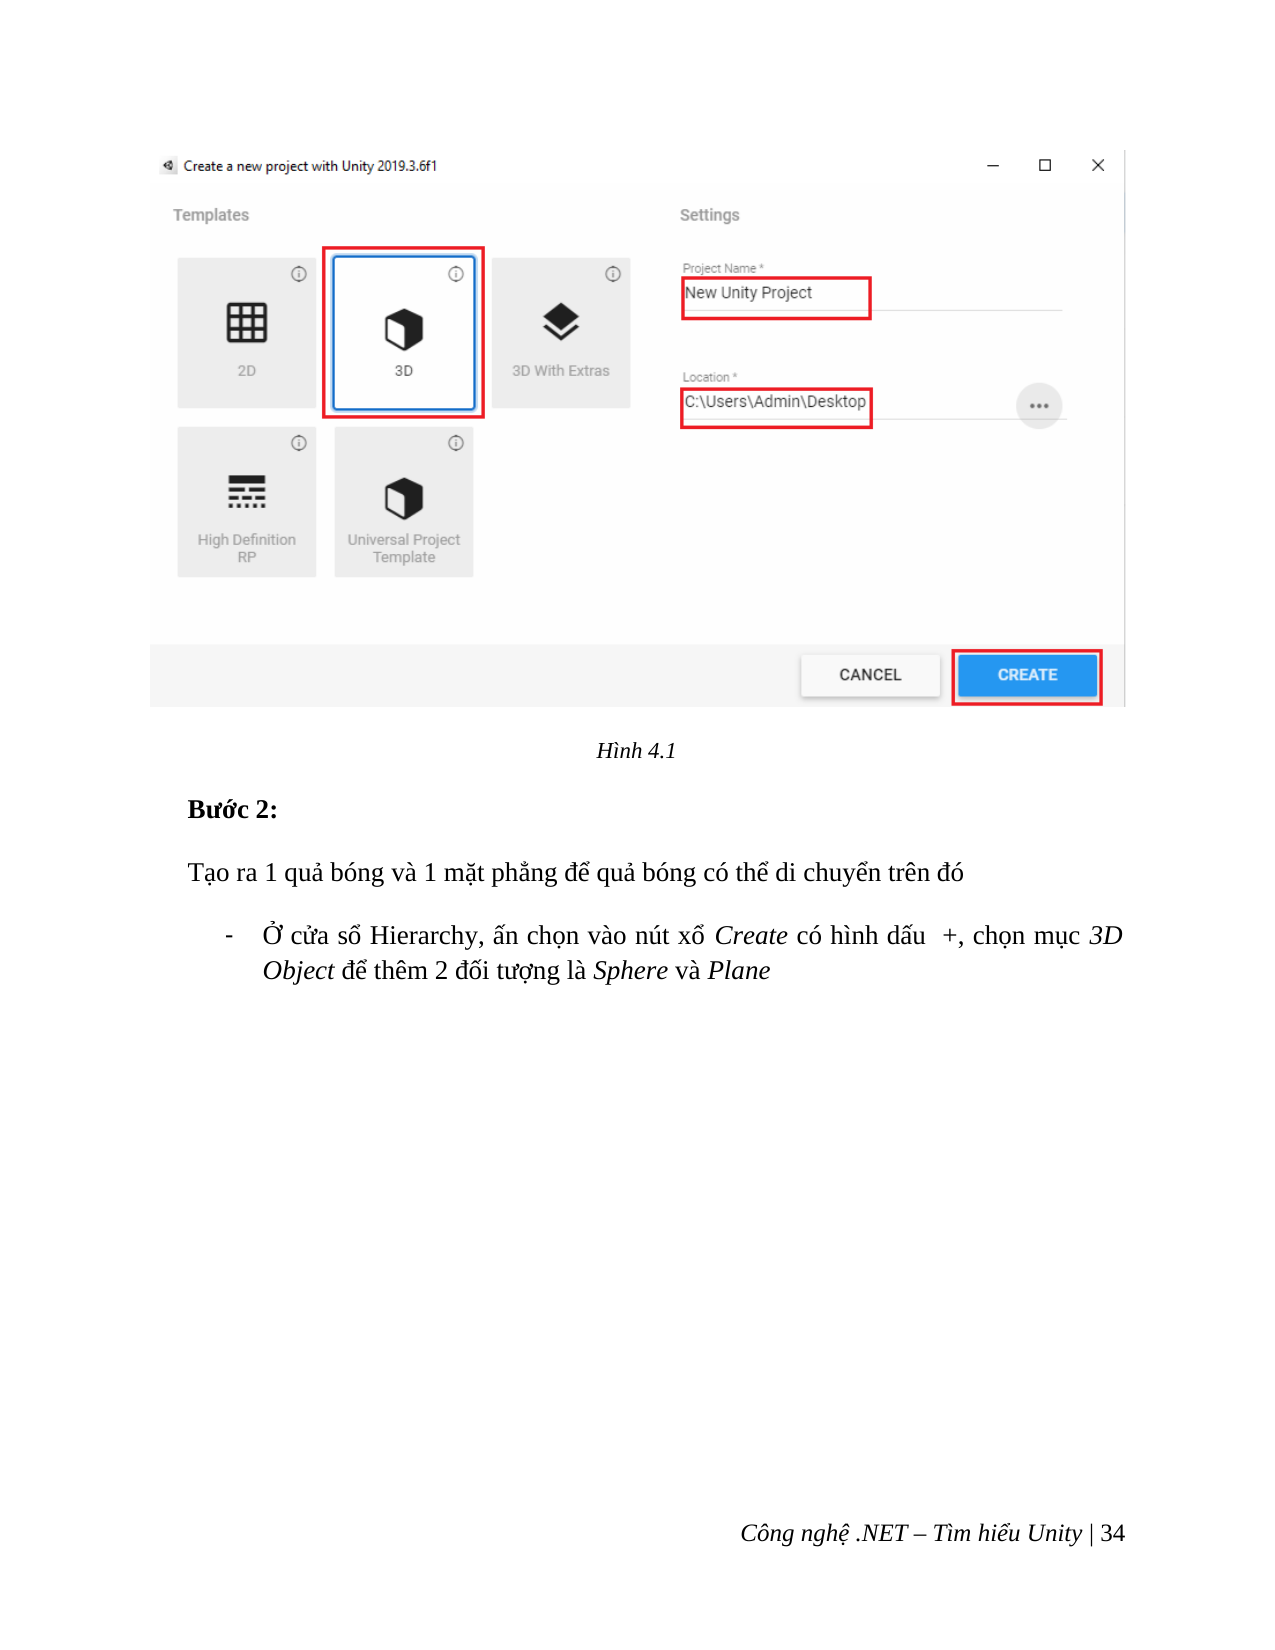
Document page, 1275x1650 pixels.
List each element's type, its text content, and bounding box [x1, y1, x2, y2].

text Bước 2: [187, 793, 1125, 824]
text Tạo ra 1 quả bóng và 1 mặt phẳng để quả bóng có thể di chuyển trên đó [150, 856, 1125, 887]
list Ở cửa sổ Hierarchy, ấn chọn vào nút xổ Create có hình dấu +, chọn mục 3D Object để thêm 2 đối tượng là Sphere và Plane [225, 918, 1125, 985]
picture [150, 150, 1125, 707]
text Hình 4.1 [150, 738, 1125, 764]
